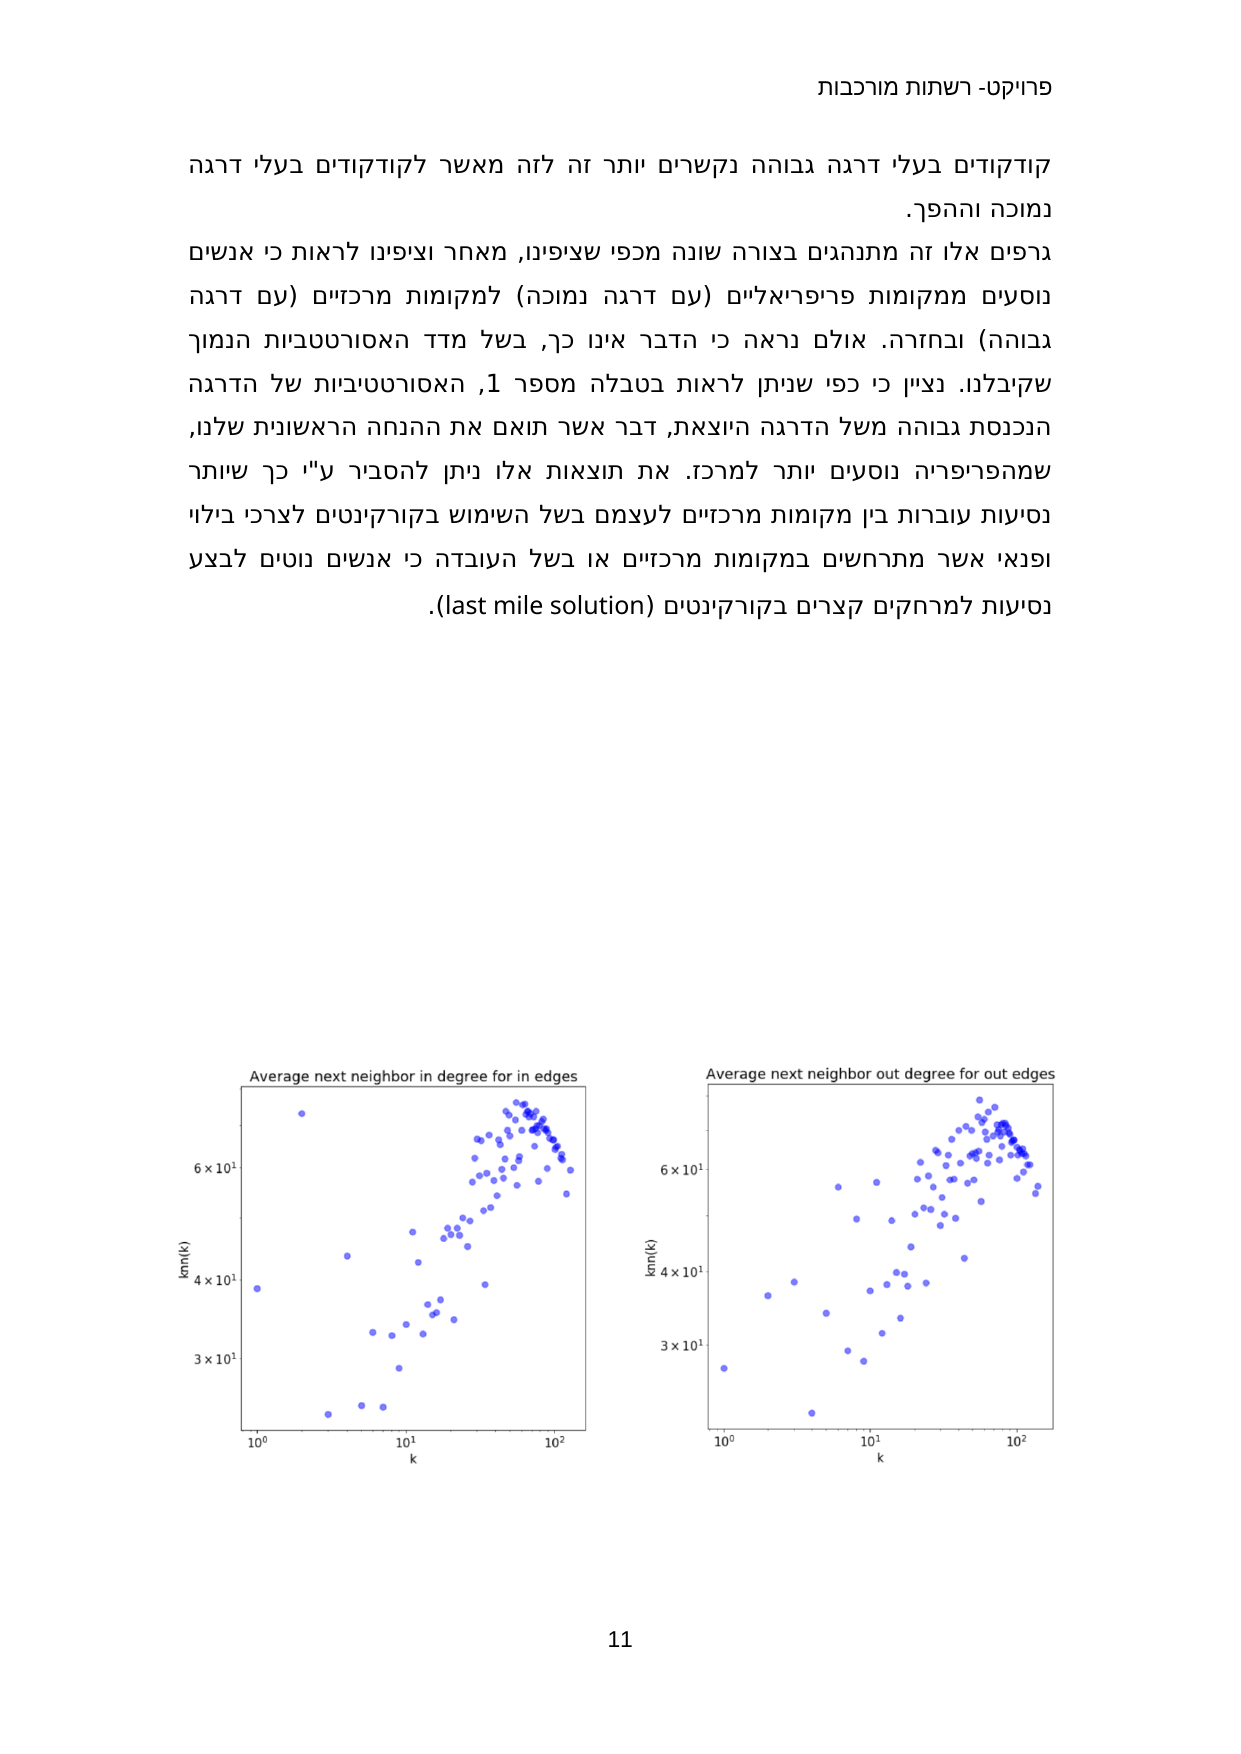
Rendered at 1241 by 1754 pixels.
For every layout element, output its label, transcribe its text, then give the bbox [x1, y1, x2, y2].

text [187, 150, 1053, 223]
picture [638, 1065, 1066, 1466]
picture [172, 1065, 605, 1469]
text גרפים אלו זה מתנהגים בצורה שונה מכפי שציפינו, מאחר וציפינו לראות כי אנשים נוסעים ממקומות פריפריאליים (עם דרגה נמוכה) למקומות מרכזיים (עם דרגה גבוהה) ובחזרה. אולם נראה כי הדבר אינו כך, בשל מדד האסורטטביות הנמוך שקיבלנו. נציין כי כפי שניתן לראות בטבלה מספר 1, האסורטטיביות של הדרגה הנכנסת גבוהה משל הדרגה היוצאת, דבר אשר תואם את ההנחה הראשונית שלנו, שמהפריפריה נוסעים יותר למרכז. את תוצאות אלו ניתן להסביר ע"י כך שיותר נסיעות עוברות בין מקומות מרכזיים לעצמם בשל השימוש בקורקינטים לצרכי בילוי ופנאי אשר מתרחשים במקומות מרכזיים או בשל העובדה כי אנשים נוטים לבצע נסיעות למרחקים קצרים בקורקינטים (last mile solution). [187, 237, 1053, 622]
